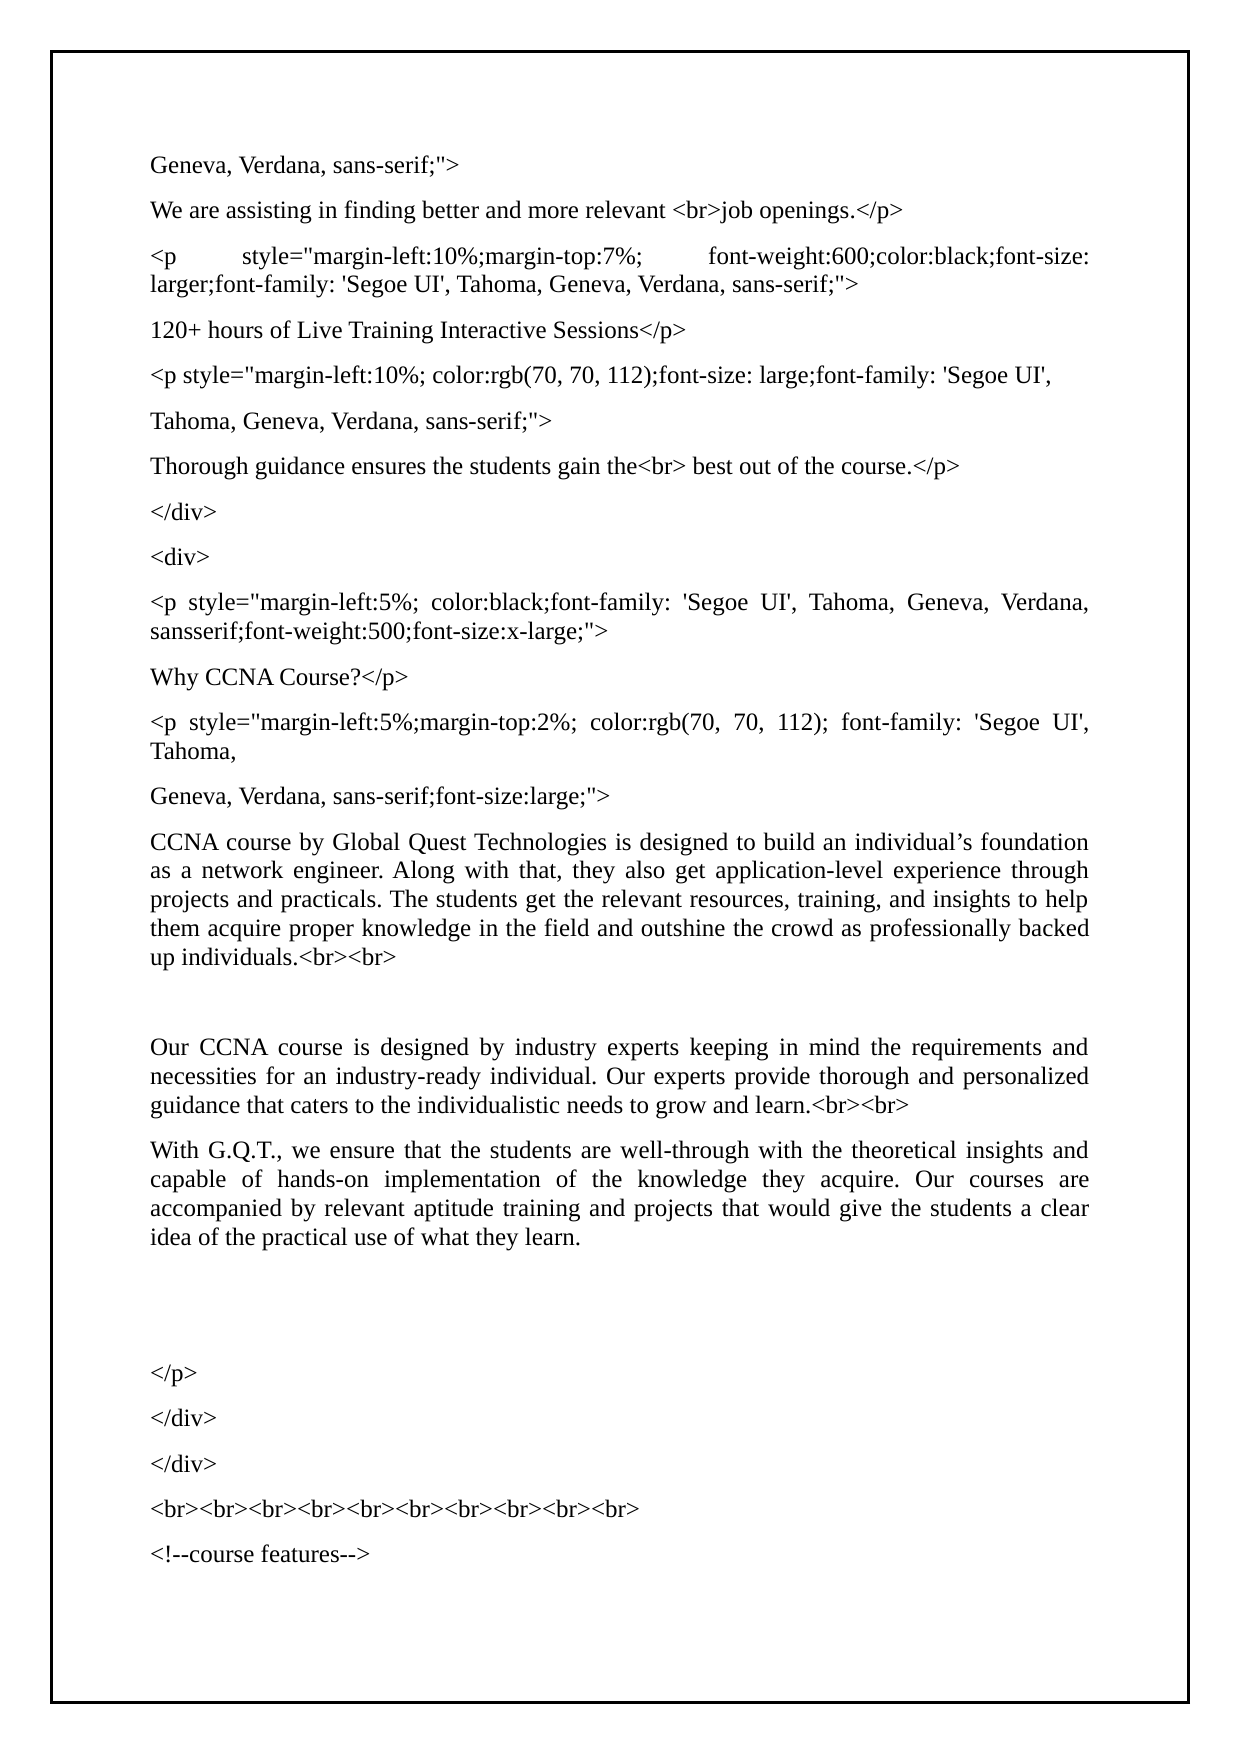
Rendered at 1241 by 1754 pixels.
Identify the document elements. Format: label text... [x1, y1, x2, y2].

text CCNA course by Global Quest Technologies is designed to build an individual’s foundation as a network engineer. Along with that, they also get application-level experience through projects and practicals. The students get the relevant resources, training, and insights to help them acquire proper knowledge in the field and outshine the crowd as professionally backed up individuals.<br><br> [150, 827, 1090, 970]
text </div> [150, 497, 1090, 525]
text 120+ hours of Live Training Interactive Sessions</p> [150, 315, 1090, 344]
text <p style="margin-left:10%; color:rgb(70, 70, 112);font-size: large;font-family: 'Segoe UI', [150, 360, 1090, 389]
text With G.Q.T., we ensure that the students are well-through with the theoretical insights and capable of hands-on implementation of the knowledge they acquire. Our courses are accompanied by relevant aptitude training and projects that would give the students a clear idea of the practical use of what they learn. [150, 1135, 1090, 1250]
text <div> [150, 542, 1090, 571]
text Geneva, Verdana, sans-serif;"> [150, 150, 1090, 179]
text Thorough guidance ensures the students gain the<br> best out of the course.</p> [150, 451, 1090, 480]
text </div> [150, 1403, 1090, 1432]
text Tahoma, Geneva, Verdana, sans-serif;"> [150, 406, 1090, 434]
text Geneva, Verdana, sans-serif;font-size:large;"> [150, 781, 1090, 810]
text <p style="margin-left:5%; color:black;font-family: 'Segoe UI', Tahoma, Geneva, Verdana, sansserif;font-weight:500;font-size:x-large;"> [150, 587, 1090, 645]
text We are assisting in finding better and more relevant <br>job openings.</p> [150, 195, 1090, 224]
text </p> [150, 1358, 1090, 1387]
text <p style="margin-left:10%;margin-top:7%; font-weight:600;color:black;font-size: larger;font-family: 'Segoe UI', Tahoma, Geneva, Verdana, sans-serif;"> [150, 241, 1090, 298]
text Our CCNA course is designed by industry experts keeping in mind the requirements and necessities for an industry-ready individual. Our experts provide thorough and personalized guidance that caters to the individualistic needs to grow and learn.<br><br> [150, 1032, 1090, 1119]
text <br><br><br><br><br><br><br><br><br><br> [150, 1494, 1090, 1523]
text <p style="margin-left:5%;margin-top:2%; color:rgb(70, 70, 112); font-family: 'Segoe UI', Tahoma, [150, 707, 1090, 764]
text </div> [150, 1449, 1090, 1477]
text <!--course features--> [150, 1539, 1090, 1568]
text Why CCNA Course?</p> [150, 662, 1090, 690]
